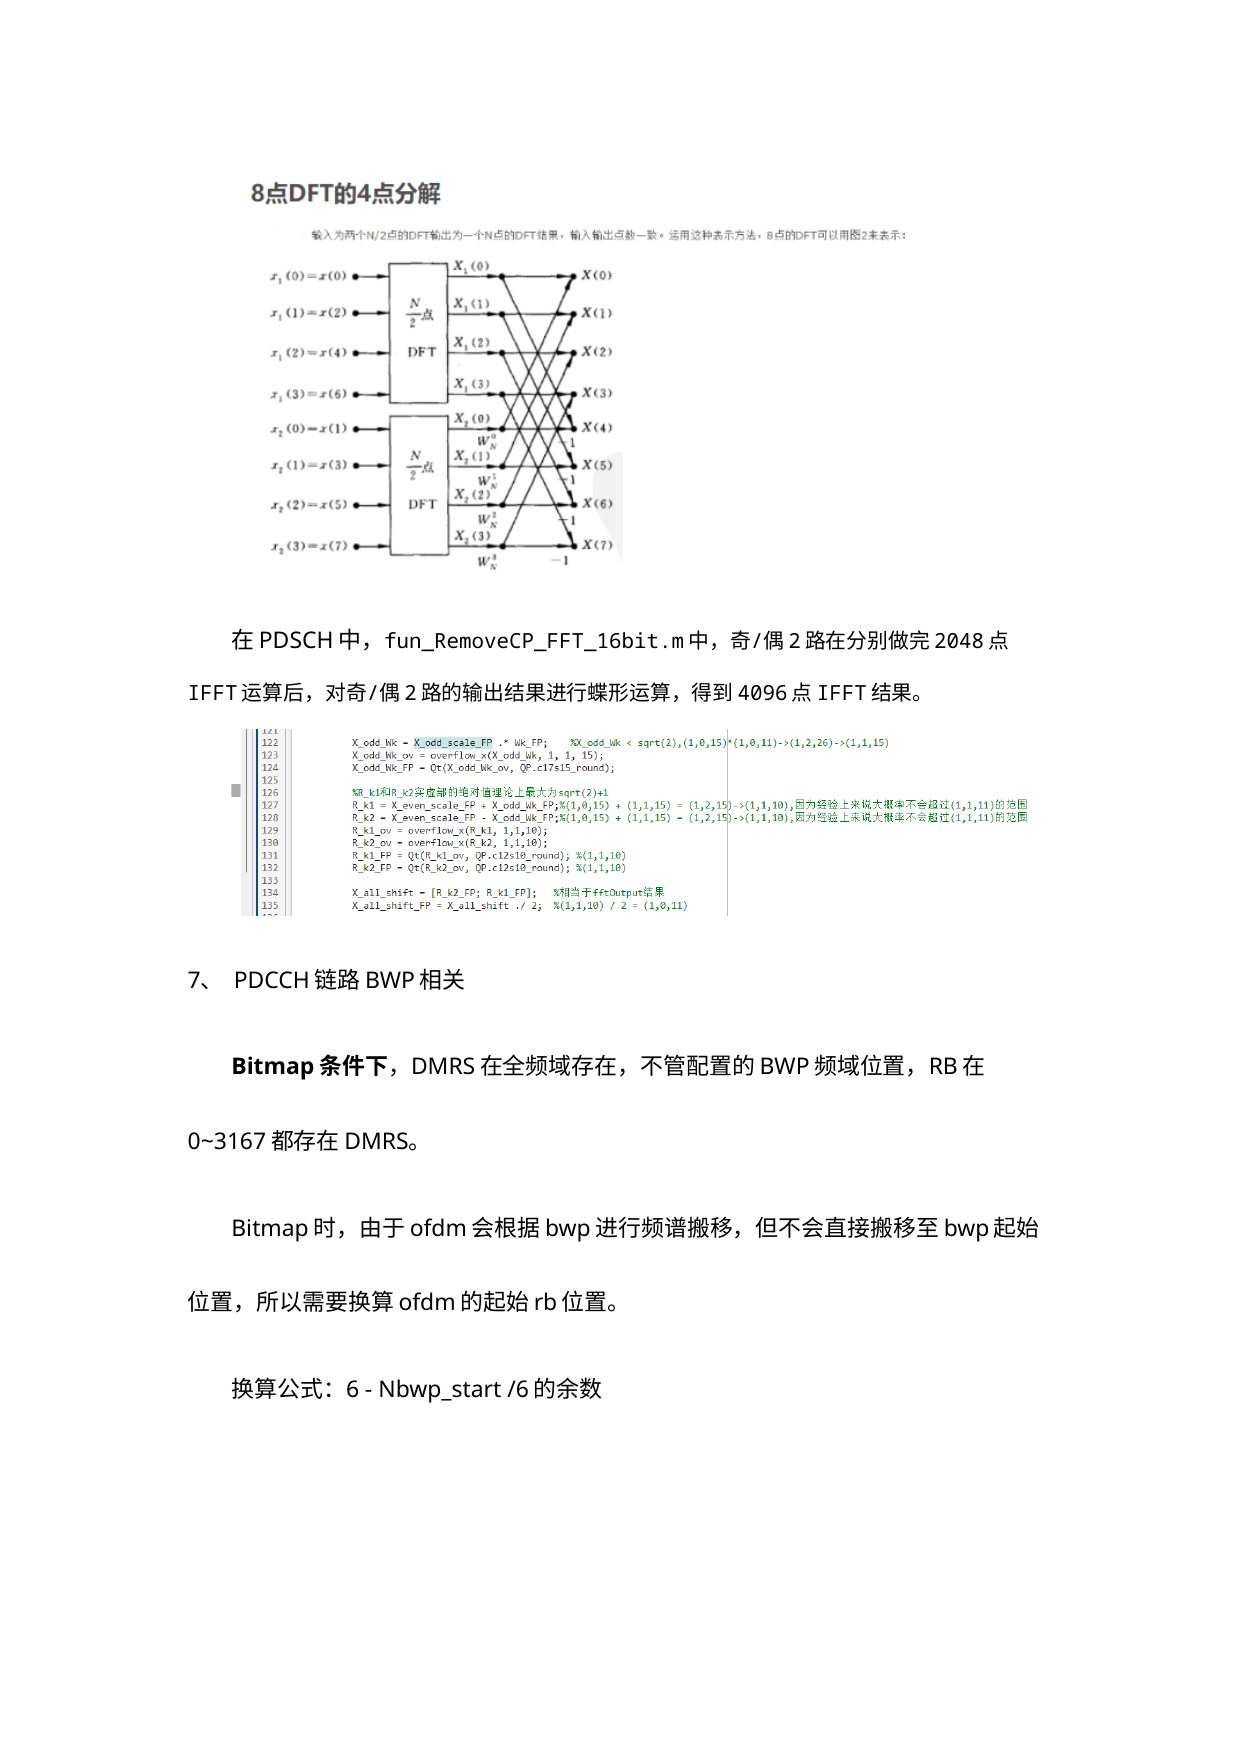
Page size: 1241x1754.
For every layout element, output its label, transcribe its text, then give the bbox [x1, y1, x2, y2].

picture [231, 162, 935, 577]
text 换算公式：6 - Nbwp_start /6的余数 [187, 1355, 1053, 1420]
list PDCCH链路BWP相关 [187, 946, 1053, 1011]
text Bitmap条件下，DMRS在全频域存在，不管配置的BWP频域位置，RB在0~3167都存在DMRS。 [187, 1032, 1053, 1172]
text Bitmap时，由于ofdm会根据bwp进行频谱搬移，但不会直接搬移至bwp起始位置，所以需要换算ofdm的起始rb位置。 [187, 1194, 1053, 1333]
text 在PDSCH中，fun_RemoveCP_FFT_16bit.m中，奇/偶2路在分别做完2048点IFFT运算后，对奇/偶2路的输出结果进行蝶形运算，得到4096点IFFT结果。 [187, 606, 1053, 708]
picture [231, 729, 1040, 916]
